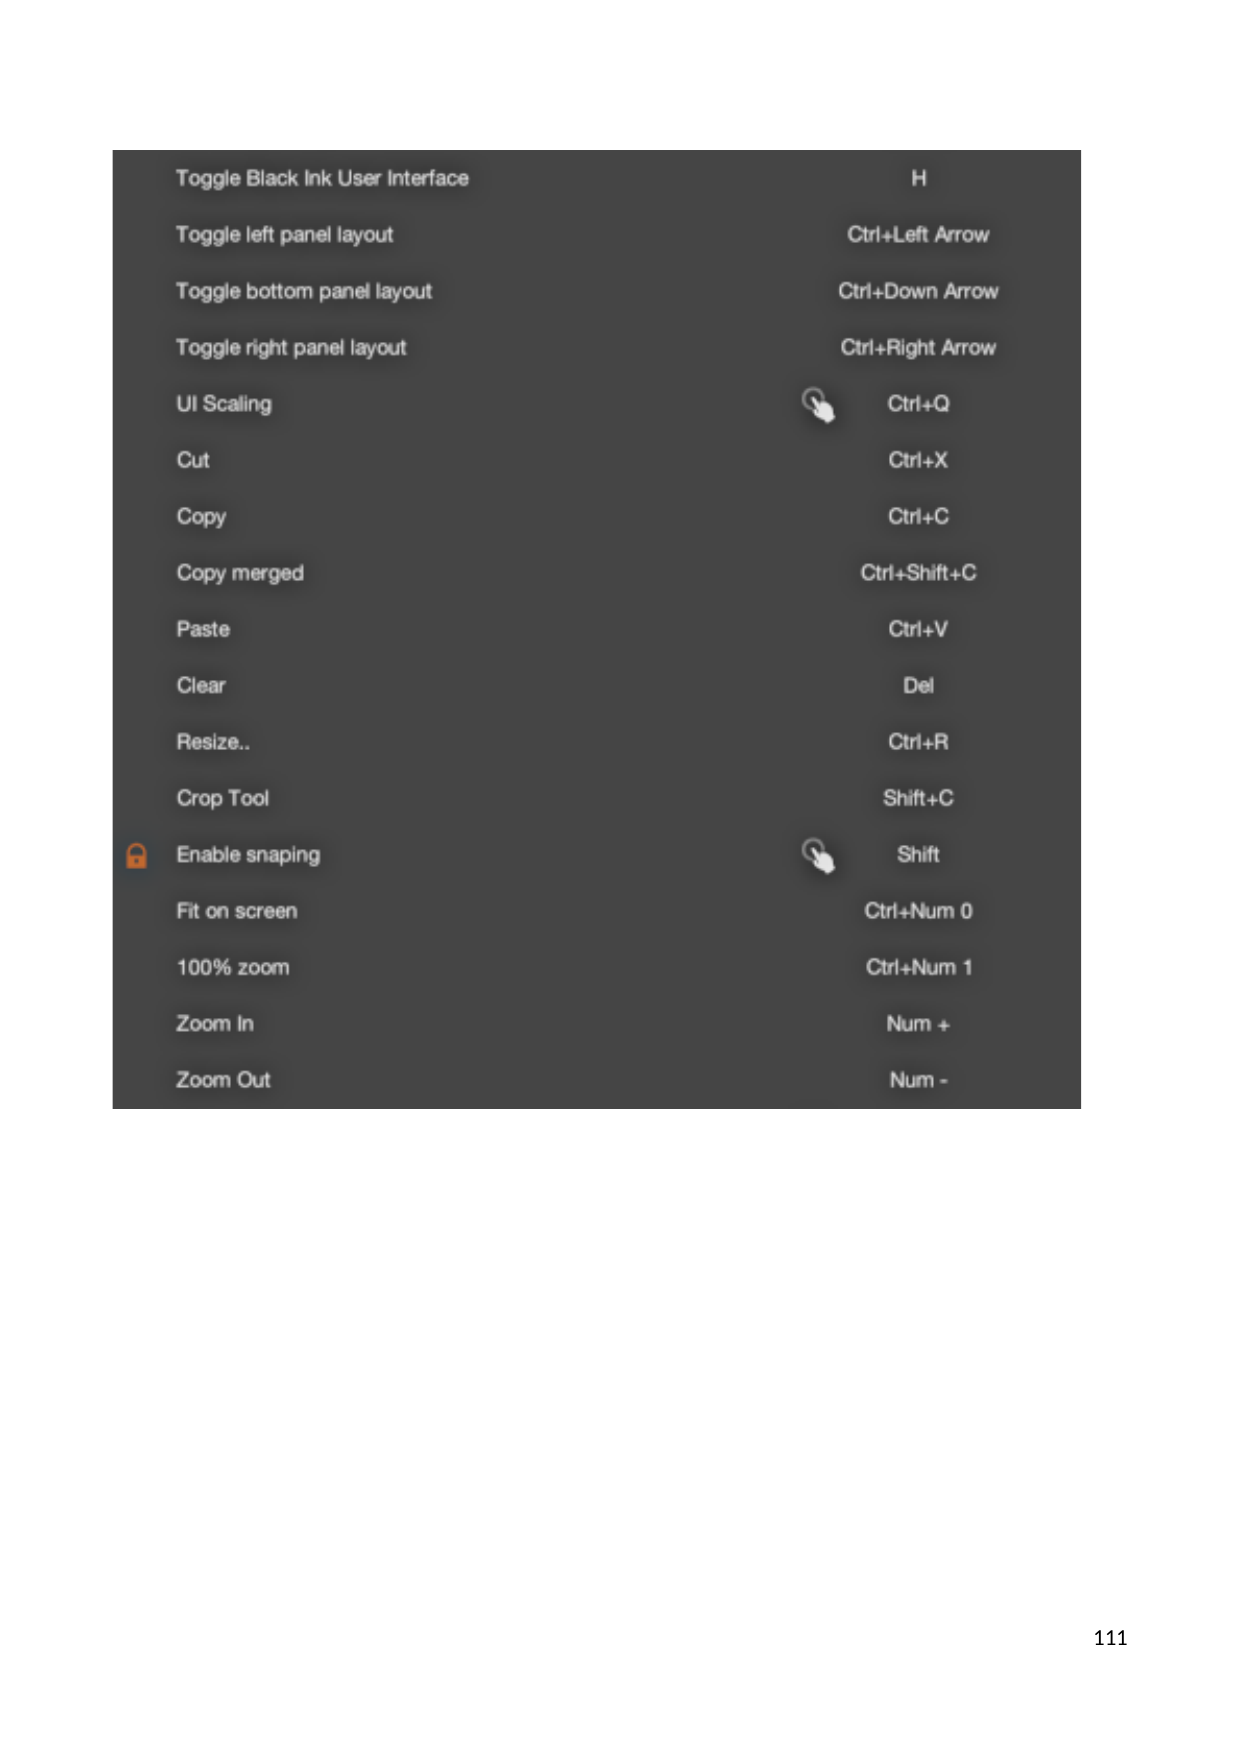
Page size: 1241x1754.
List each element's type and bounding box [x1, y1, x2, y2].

picture [112, 150, 1082, 1109]
